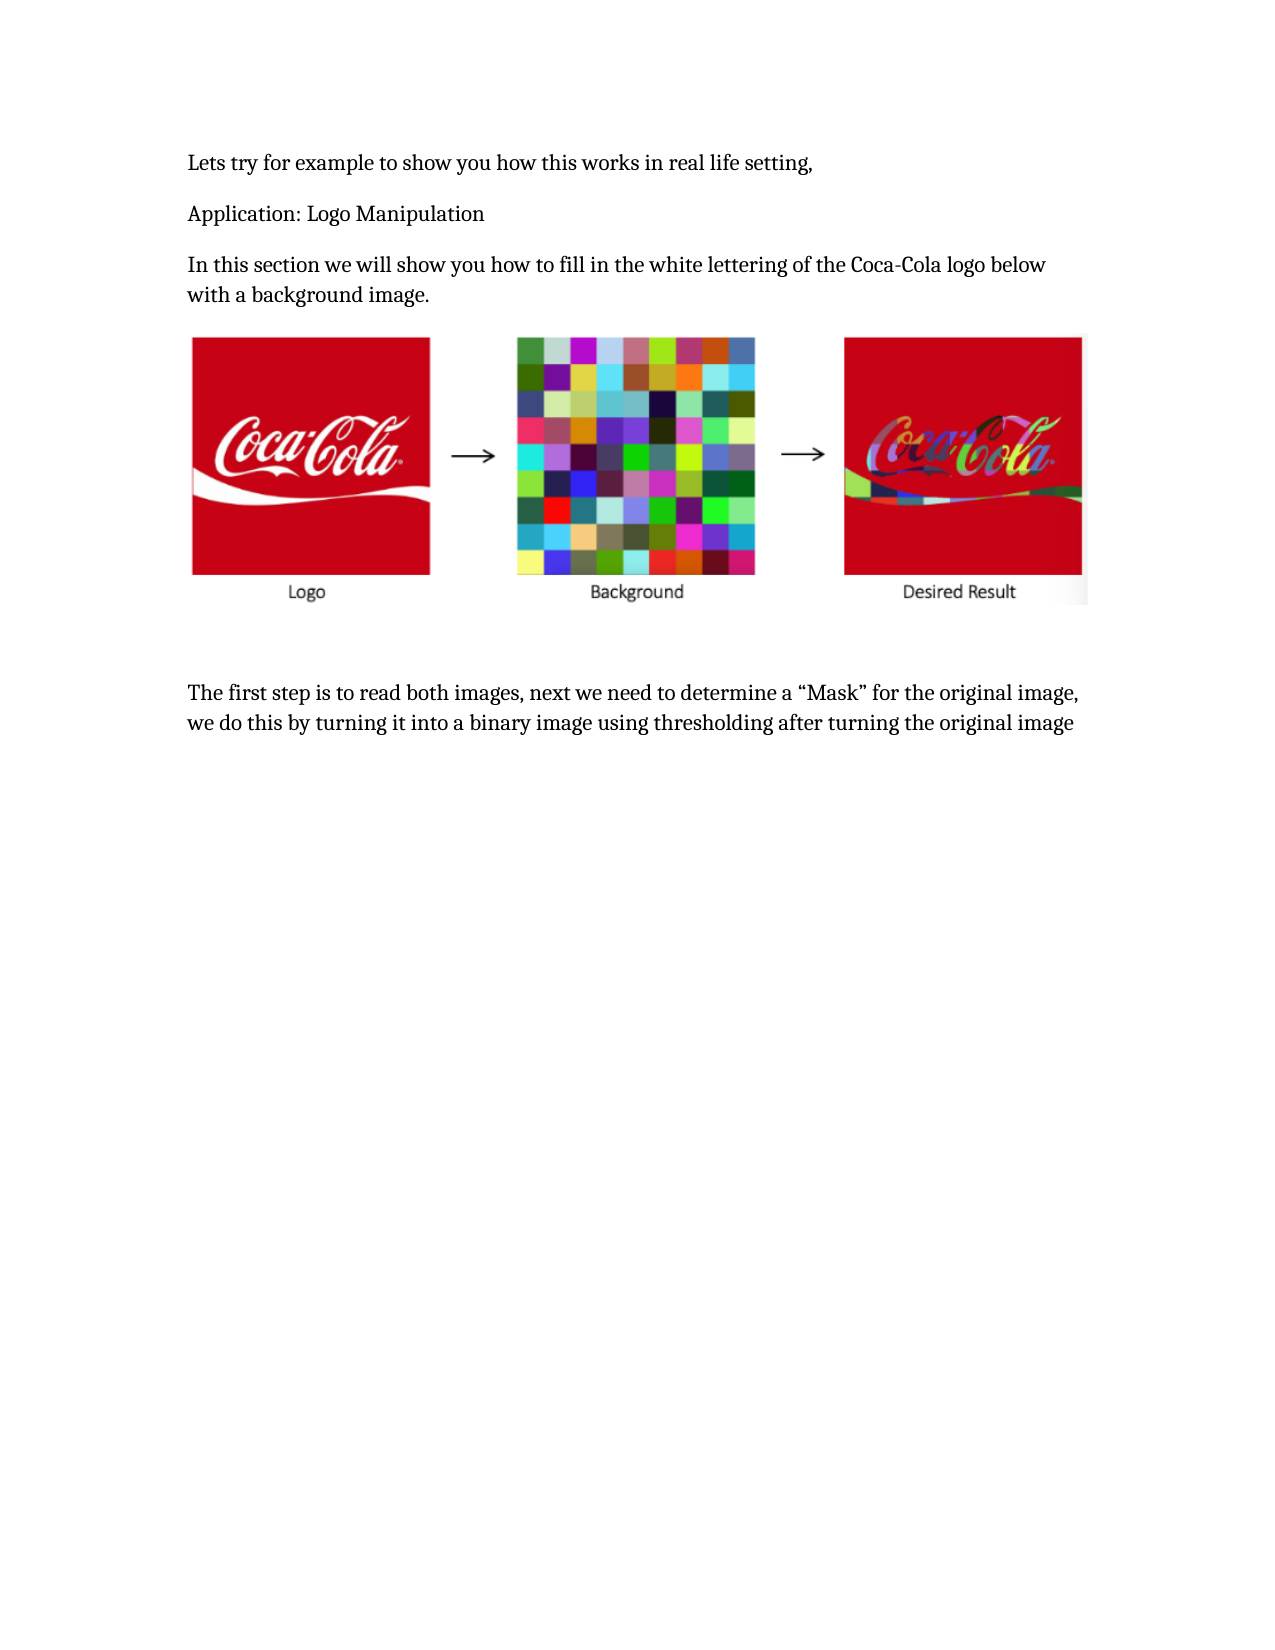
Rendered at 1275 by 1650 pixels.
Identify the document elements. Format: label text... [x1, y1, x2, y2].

text Lets try for example to show you how this works in real life setting, [187, 150, 1087, 176]
text Application: Logo Manipulation [187, 201, 1087, 227]
picture [187, 333, 1088, 605]
text The first step is to read both images, next we need to determine a “Mask” for the original image, we do this by turning it into a binary image using thresholding after turning the original image into Grayscale. [187, 680, 1087, 737]
text In this section we will show you how to fill in the white lettering of the Coca-Cola logo below with a background image. [187, 252, 1087, 309]
